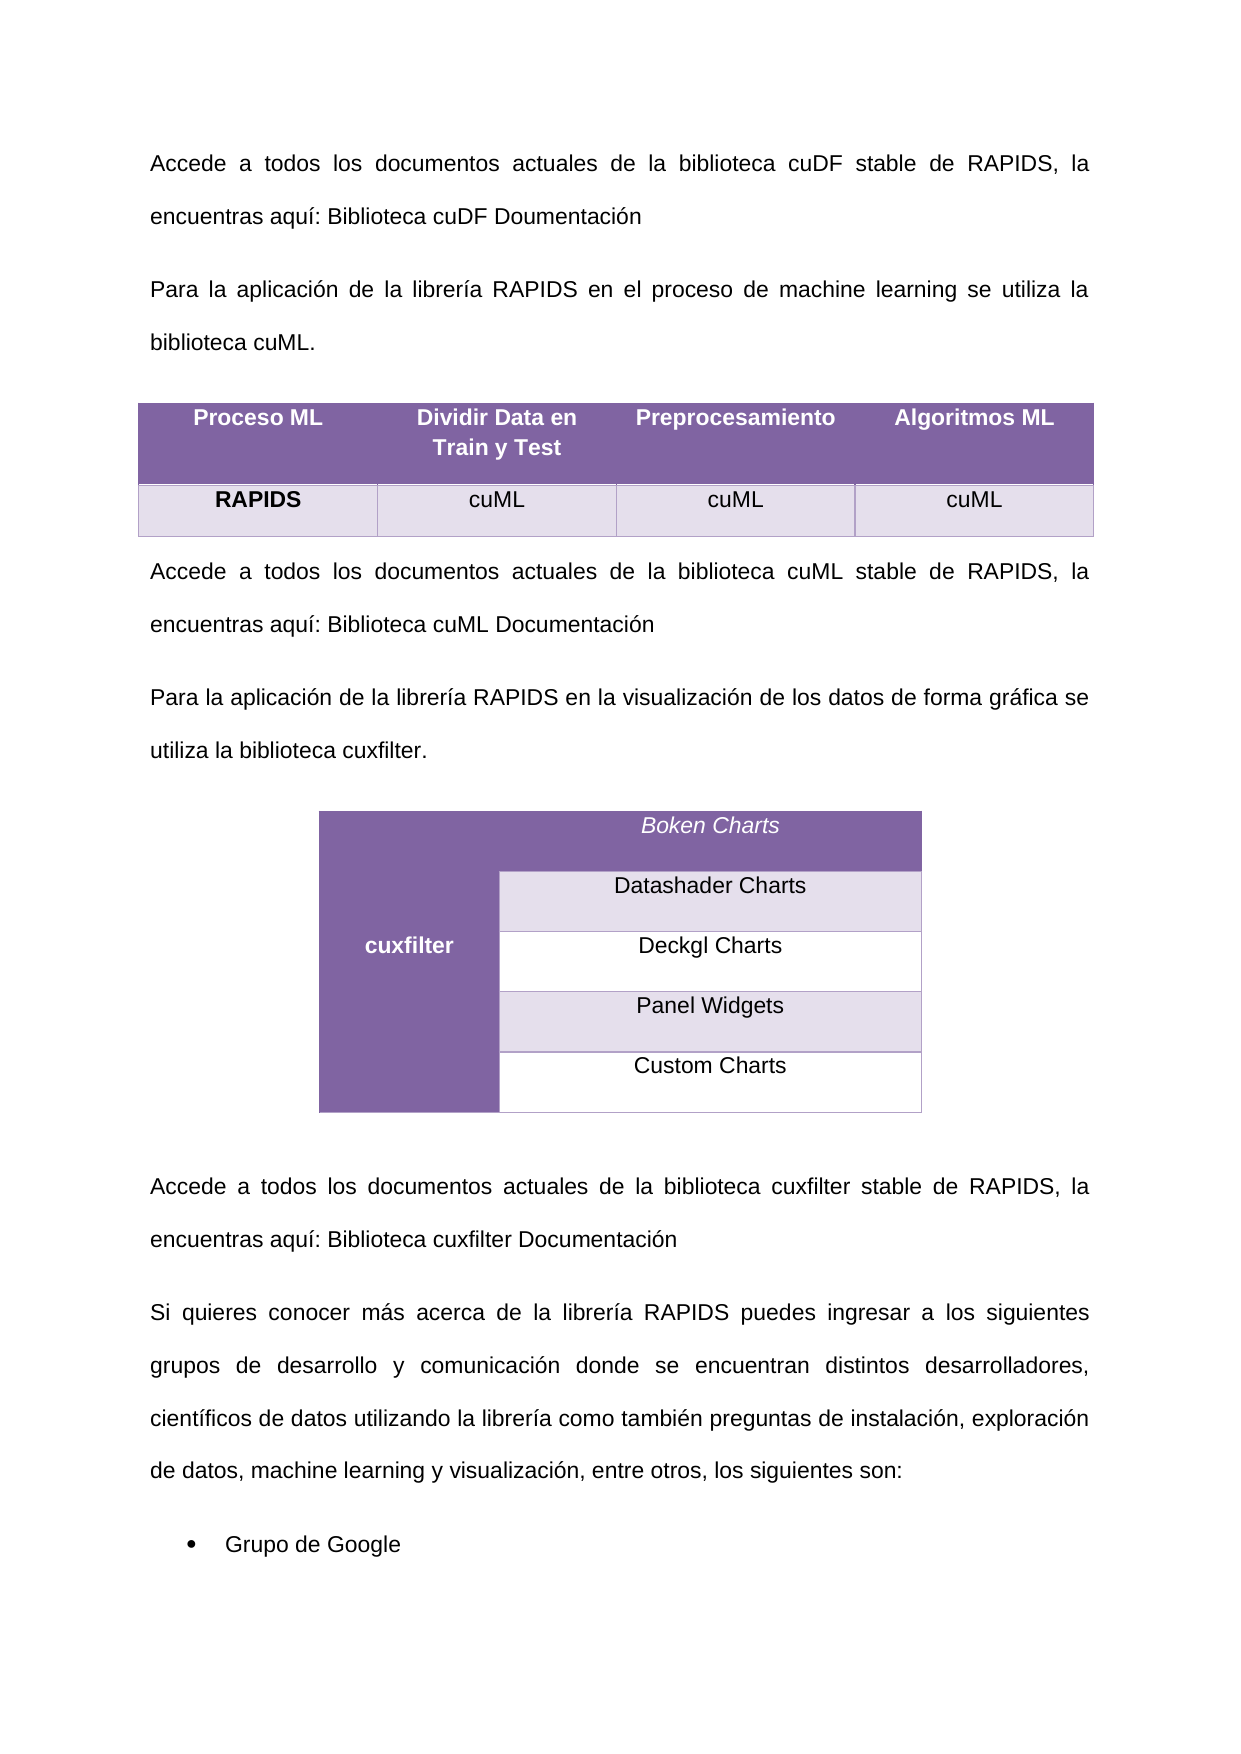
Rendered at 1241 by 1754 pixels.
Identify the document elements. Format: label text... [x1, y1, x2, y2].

table_cell Deckgl Charts [500, 932, 921, 991]
list Grupo de Google [187, 1531, 1090, 1557]
table_header Preprocesamiento [617, 404, 854, 484]
table_header Boken Charts [500, 812, 921, 871]
text Accede a todos los documentos actuales de la biblioteca cuDF stable de RAPIDS, la encuentras aquí: Biblioteca cuDF Doumentación [150, 150, 1090, 229]
table_cell RAPIDS [139, 486, 377, 536]
text Accede a todos los documentos actuales de la biblioteca cuxfilter stable de RAPIDS, la encuentras aquí: Biblioteca cuxfilter Documentación [150, 1173, 1090, 1252]
table_header Dividir Data en Train y Test [378, 404, 616, 484]
text Accede a todos los documentos actuales de la biblioteca cuML stable de RAPIDS, la encuentras aquí: Biblioteca cuML Documentación [150, 558, 1090, 637]
table_header Algoritmos ML [856, 404, 1093, 484]
table_cell Panel Widgets [500, 992, 921, 1051]
table_header Proceso ML [139, 404, 377, 484]
table_cell cuML [378, 486, 616, 536]
table_cell cuML [856, 486, 1093, 536]
text Para la aplicación de la librería RAPIDS en el proceso de machine learning se utiliza la biblioteca cuML. [150, 276, 1090, 355]
text Si quieres conocer más acerca de la librería RAPIDS puedes ingresar a los siguientes grupos de desarrollo y comunicación donde se encuentran distintos desarrolladores, científicos de datos utilizando la librería como también preguntas de instalación, exploración de datos, machine learning y visualización, entre otros, los siguientes son: [150, 1299, 1090, 1484]
table_cell Datashader Charts [500, 872, 921, 931]
text Para la aplicación de la librería RAPIDS en la visualización de los datos de forma gráfica se utiliza la biblioteca cuxfilter. [150, 684, 1090, 763]
table_header cuxfilter [320, 812, 499, 1112]
table_cell Custom Charts [500, 1053, 921, 1112]
table_cell cuML [617, 486, 854, 536]
